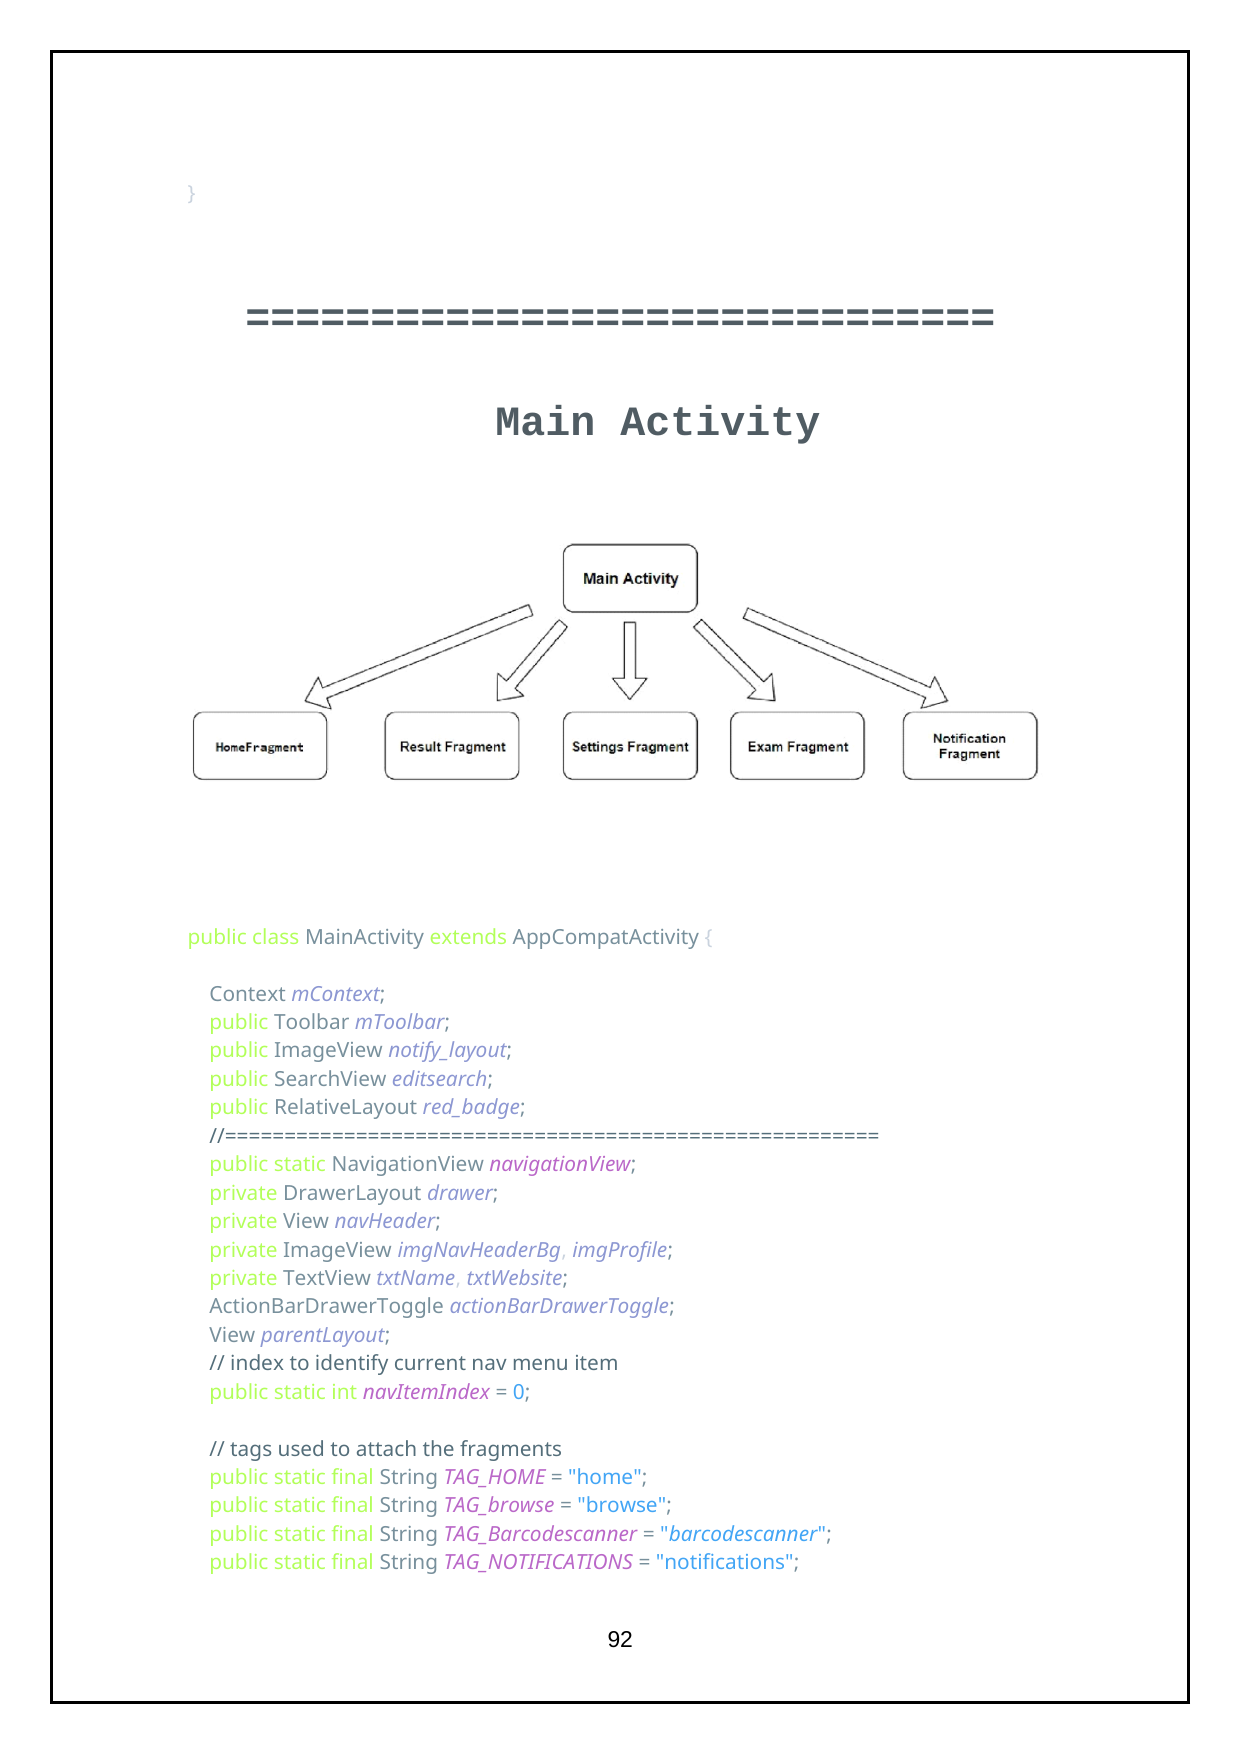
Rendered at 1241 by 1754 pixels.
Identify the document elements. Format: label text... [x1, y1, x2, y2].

picture [187, 515, 1053, 801]
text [187, 922, 1053, 1576]
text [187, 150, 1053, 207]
text Main Activity [187, 401, 1053, 448]
text ============================== [187, 296, 1053, 343]
